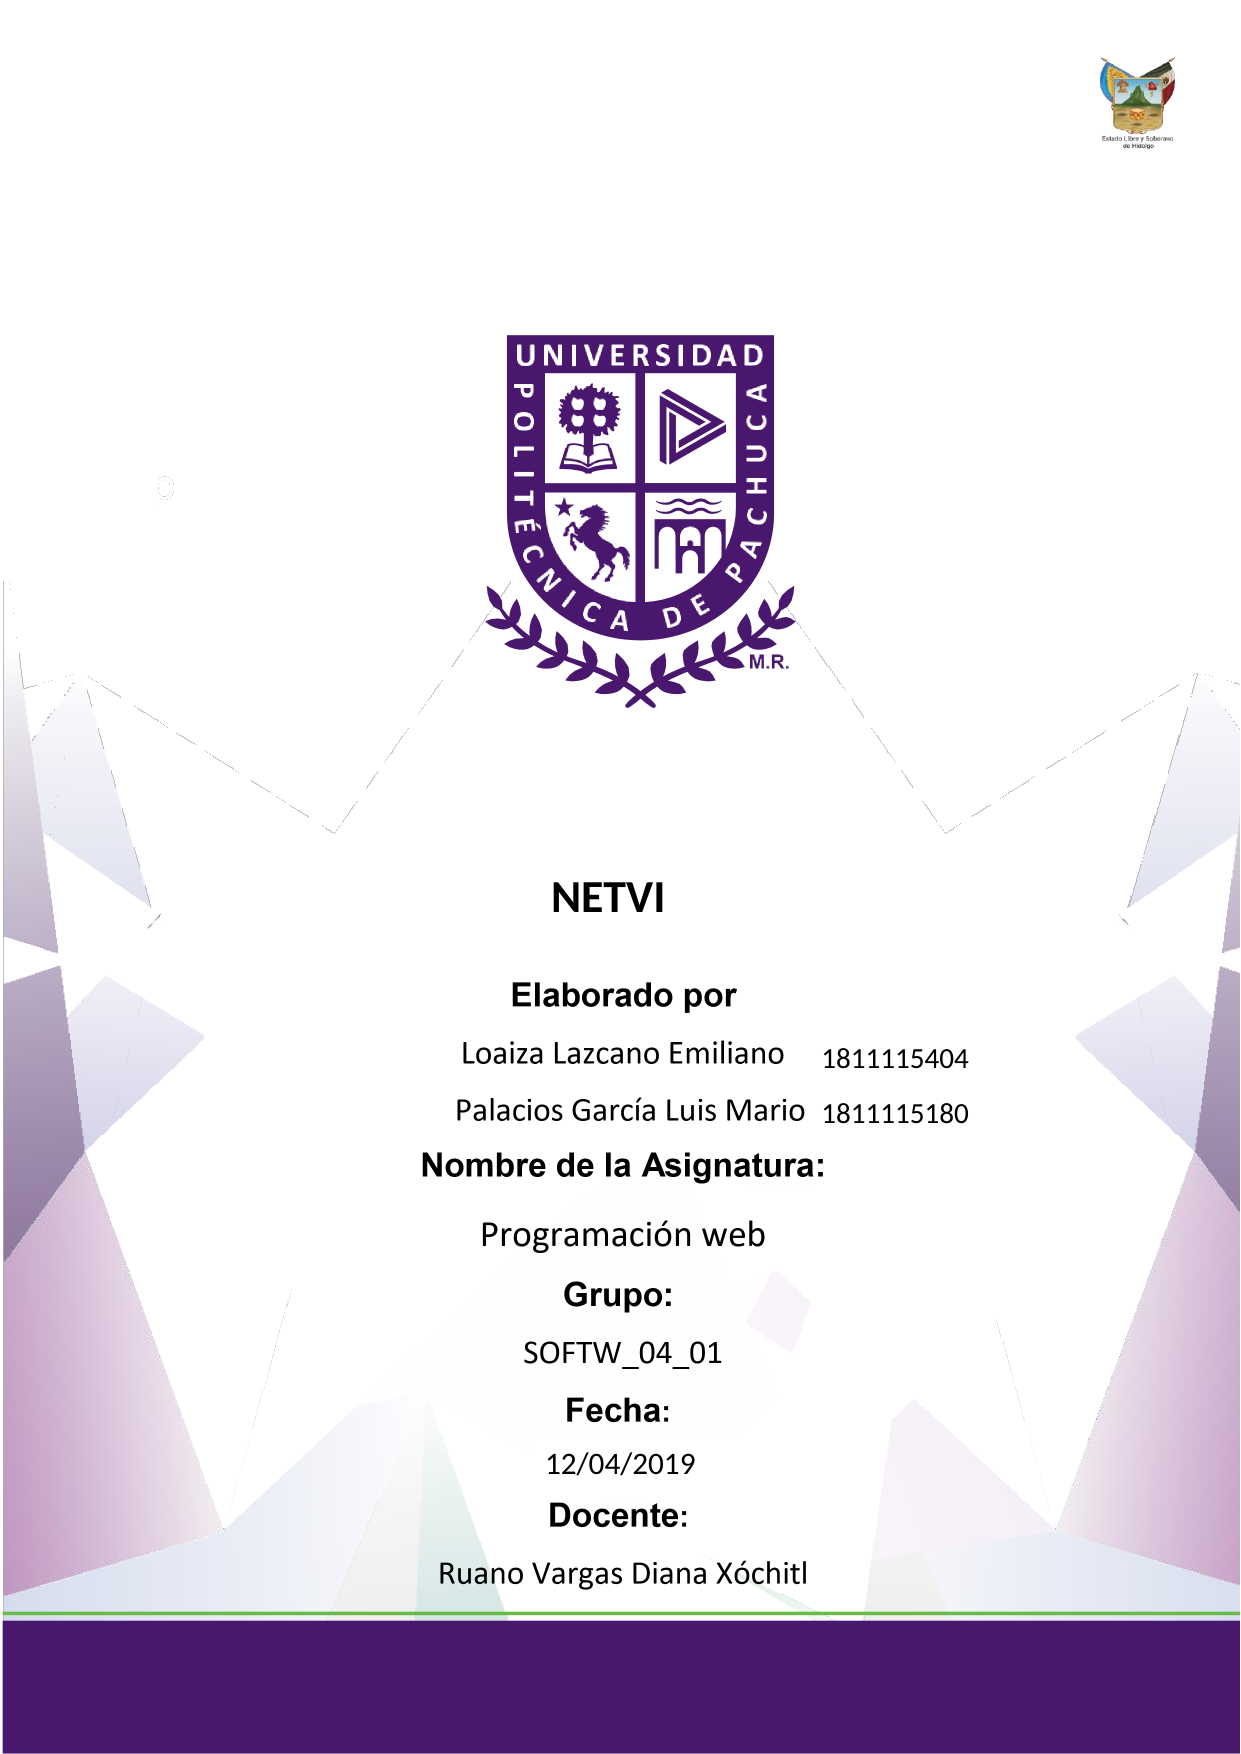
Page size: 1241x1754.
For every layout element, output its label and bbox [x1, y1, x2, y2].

picture [1098, 55, 1177, 149]
picture [2, 334, 1240, 1754]
